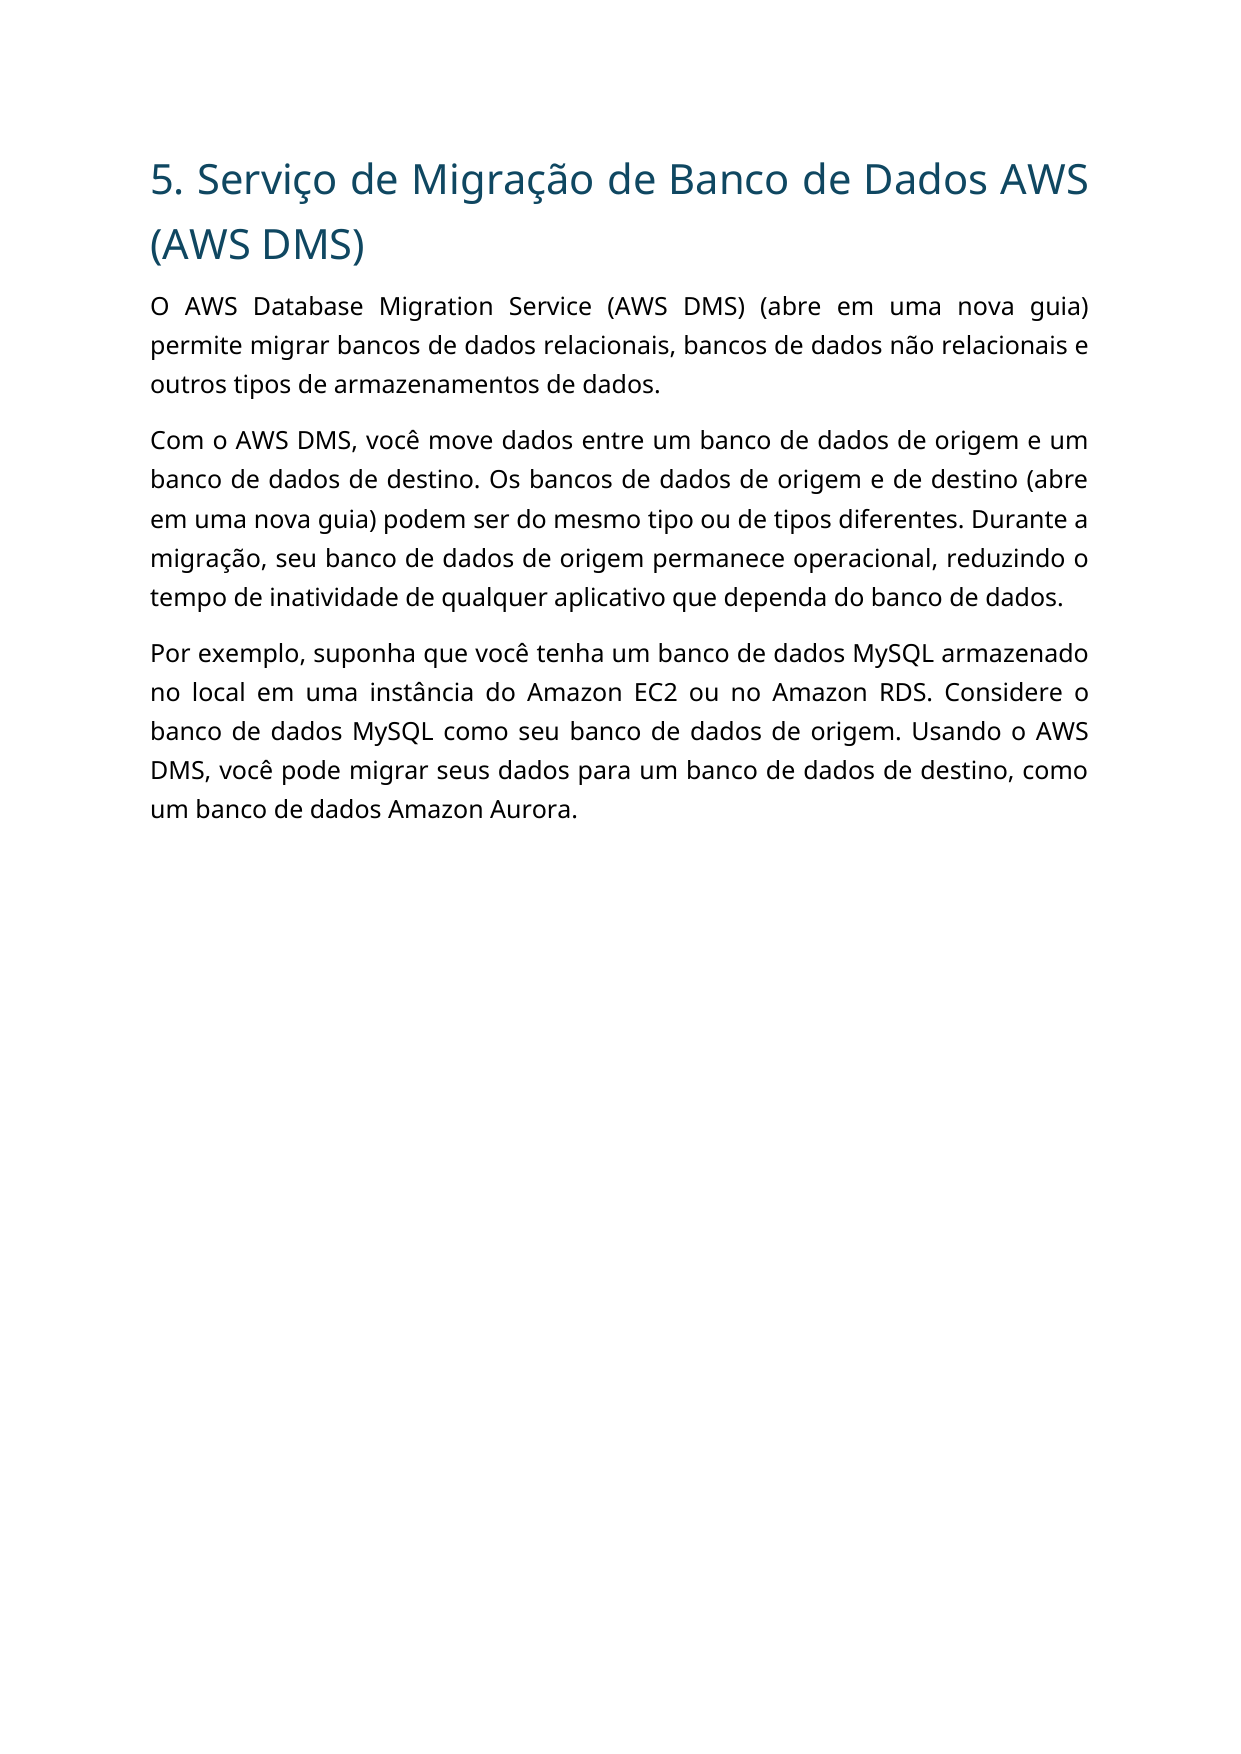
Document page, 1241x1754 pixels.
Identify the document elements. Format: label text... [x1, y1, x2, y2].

text O AWS Database Migration Service (AWS DMS) (abre em uma nova guia) permite migrar bancos de dados relacionais, bancos de dados não relacionais e outros tipos de armazenamentos de dados. [150, 289, 1090, 401]
text Por exemplo, suponha que você tenha um banco de dados MySQL armazenado no local em uma instância do Amazon EC2 ou no Amazon RDS. Considere o banco de dados MySQL como seu banco de dados de origem. Usando o AWS DMS, você pode migrar seus dados para um banco de dados de destino, como um banco de dados Amazon Aurora. [150, 635, 1090, 826]
subtitle 5. Serviço de Migração de Banco de Dados AWS (AWS DMS) [150, 150, 1090, 272]
text Com o AWS DMS, você move dados entre um banco de dados de origem e um banco de dados de destino. Os bancos de dados de origem e de destino (abre em uma nova guia) podem ser do mesmo tipo ou de tipos diferentes. Durante a migração, seu banco de dados de origem permanece operacional, reduzindo o tempo de inatividade de qualquer aplicativo que dependa do banco de dados. [150, 423, 1090, 614]
